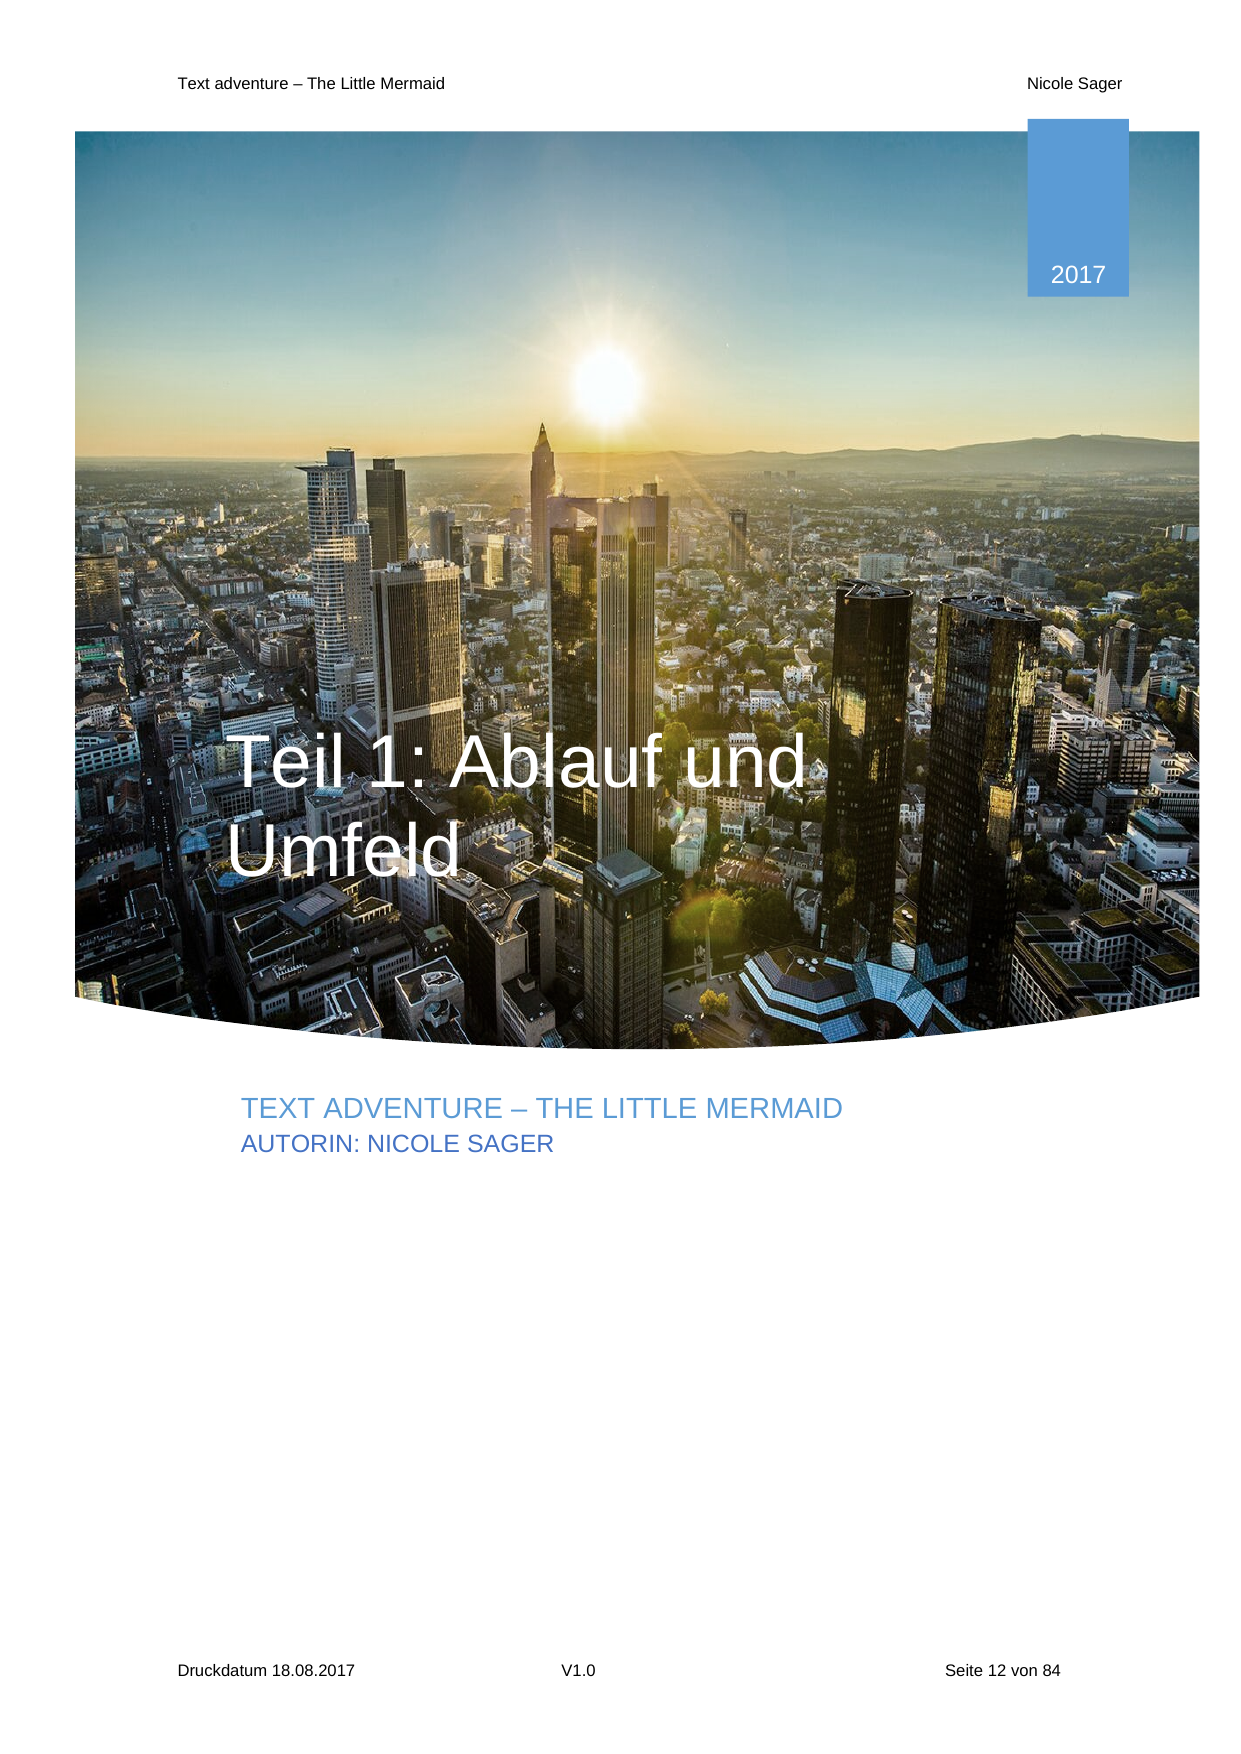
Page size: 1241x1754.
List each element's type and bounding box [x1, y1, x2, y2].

picture [75, 131, 1200, 1050]
